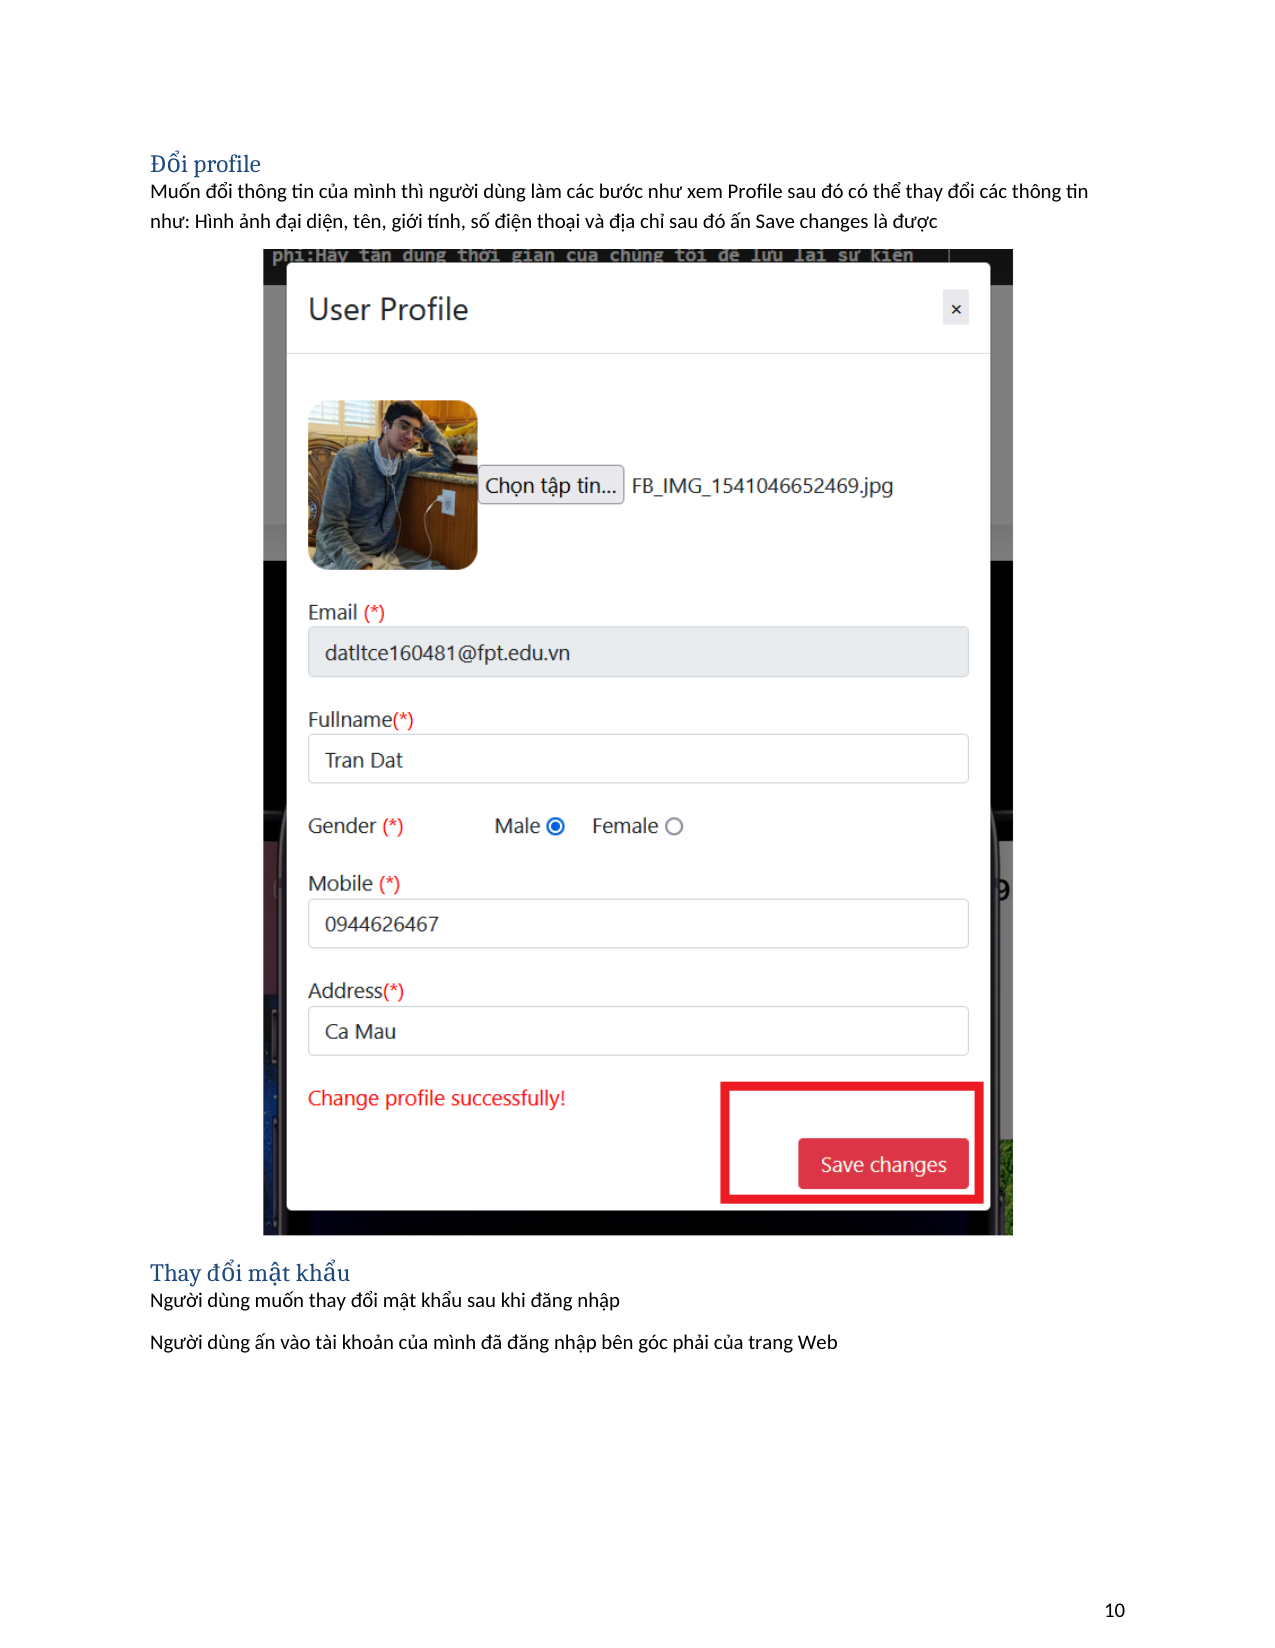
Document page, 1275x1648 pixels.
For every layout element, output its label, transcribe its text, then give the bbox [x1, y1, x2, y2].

subtitle Đổi profile [150, 150, 1125, 179]
subtitle Thay đổi mật khẩu [150, 1259, 1125, 1287]
text Muốn đổi thông tin của mình thì người dùng làm các bước như xem Profile sau đó có thể thay đổi các thông tin như: Hình ảnh đại diện, tên, giới tính, số điện thoại và địa chỉ sau đó ấn Save changes là được [150, 179, 1125, 233]
text Người dùng ấn vào tài khoản của mình đã đăng nhập bên góc phải của trang Web [150, 1329, 1125, 1354]
picture [263, 249, 1016, 1243]
text Người dùng muốn thay đổi mật khẩu sau khi đăng nhập [150, 1287, 1125, 1313]
